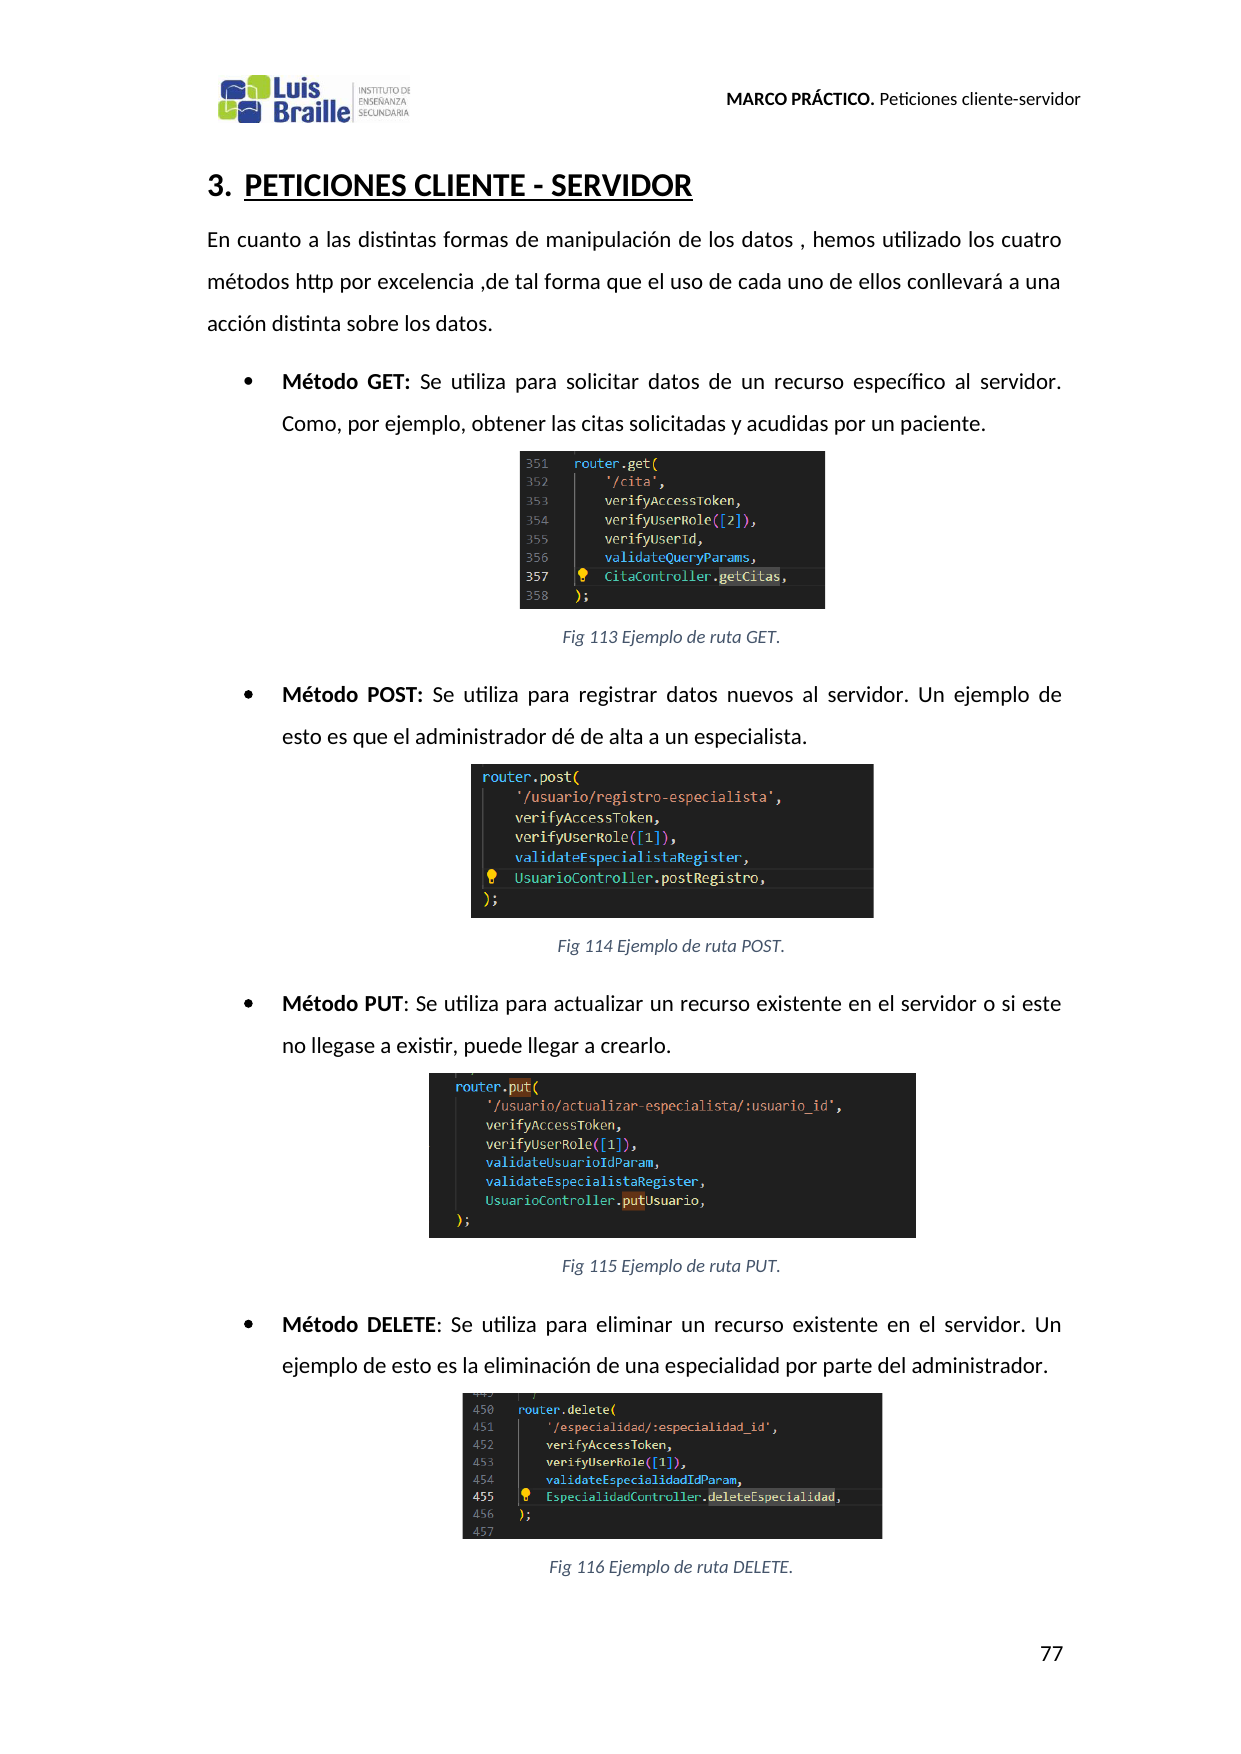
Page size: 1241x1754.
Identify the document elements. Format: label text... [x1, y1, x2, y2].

picture [462, 1393, 883, 1539]
text Fig 115 Ejemplo de ruta PUT. [208, 1254, 1063, 1277]
text Fig 114 Ejemplo de ruta POST. [208, 934, 1063, 957]
text Fig 113 Ejemplo de ruta GET. [208, 625, 1063, 648]
text Fig 116 Ejemplo de ruta DELETE. [208, 1556, 1063, 1579]
list Método PUT: Se utiliza para actualizar un recurso existente en el servidor o si este no llegase a existir, puede llegar a crearlo. [244, 989, 1063, 1059]
list Método POST: Se utiliza para registrar datos nuevos al servidor. Un ejemplo de esto es que el administrador dé de alta a un especialista. [244, 680, 1063, 750]
list Método DELETE: Se utiliza para eliminar un recurso existente en el servidor. Un ejemplo de esto es la eliminación de una especialidad por parte del administrador. [244, 1310, 1063, 1380]
picture [471, 764, 874, 918]
subtitle PETICIONES CLIENTE - SERVIDOR [207, 164, 1063, 204]
picture [519, 451, 826, 609]
list Método GET: Se utiliza para solicitar datos de un recurso específico al servidor. Como, por ejemplo, obtener las citas solicitadas y acudidas por un paciente. [244, 367, 1063, 437]
picture [429, 1073, 916, 1238]
text En cuanto a las distintas formas de manipulación de los datos , hemos utilizado los cuatro métodos http por excelencia ,de tal forma que el uso de cada uno de ellos conllevará a una acción distinta sobre los datos. [207, 225, 1063, 337]
